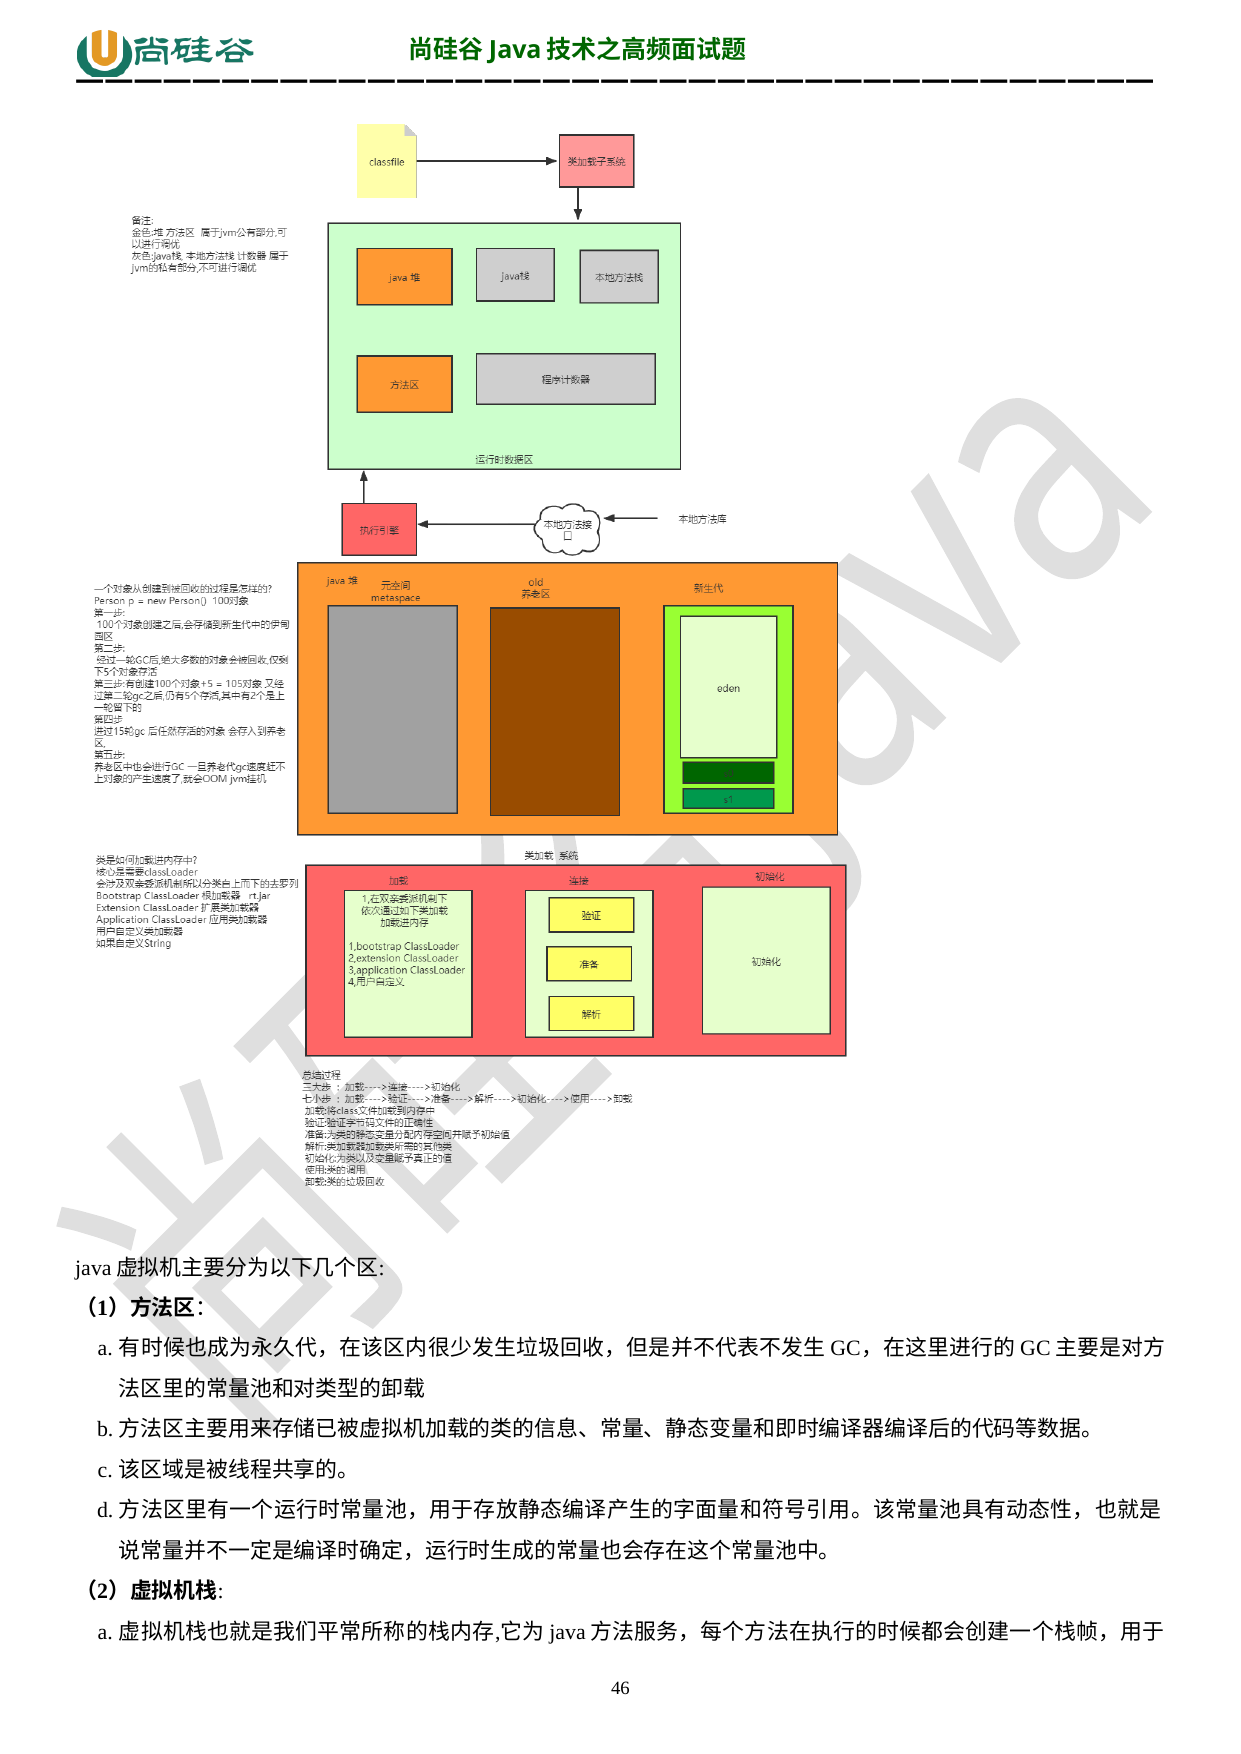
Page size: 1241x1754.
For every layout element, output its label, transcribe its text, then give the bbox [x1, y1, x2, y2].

list 有时候也成为永久代，在该区内很少发生垃圾回收，但是并不代表不发生GC，在这里进行的GC主要是对方法区里的常量池和对类型的卸载 [105, 1330, 1165, 1403]
picture [75, 29, 253, 77]
picture [75, 105, 940, 1234]
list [105, 1613, 1165, 1646]
list 该区域是被线程共享的。 [105, 1451, 1165, 1484]
list （1）方法区： [75, 1289, 1165, 1322]
list 方法区主要用来存储已被虚拟机加载的类的信息、常量、静态变量和即时编译器编译后的代码等数据。 [105, 1411, 1165, 1443]
list （2）虚拟机栈: [75, 1573, 1165, 1605]
list 方法区里有一个运行时常量池，用于存放静态编译产生的字面量和符号引用。该常量池具有动态性，也就是说常量并不一定是编译时确定，运行时生成的常量也会存在这个常量池中。 [105, 1492, 1165, 1565]
text java虚拟机主要分为以下几个区: [75, 1249, 1165, 1282]
